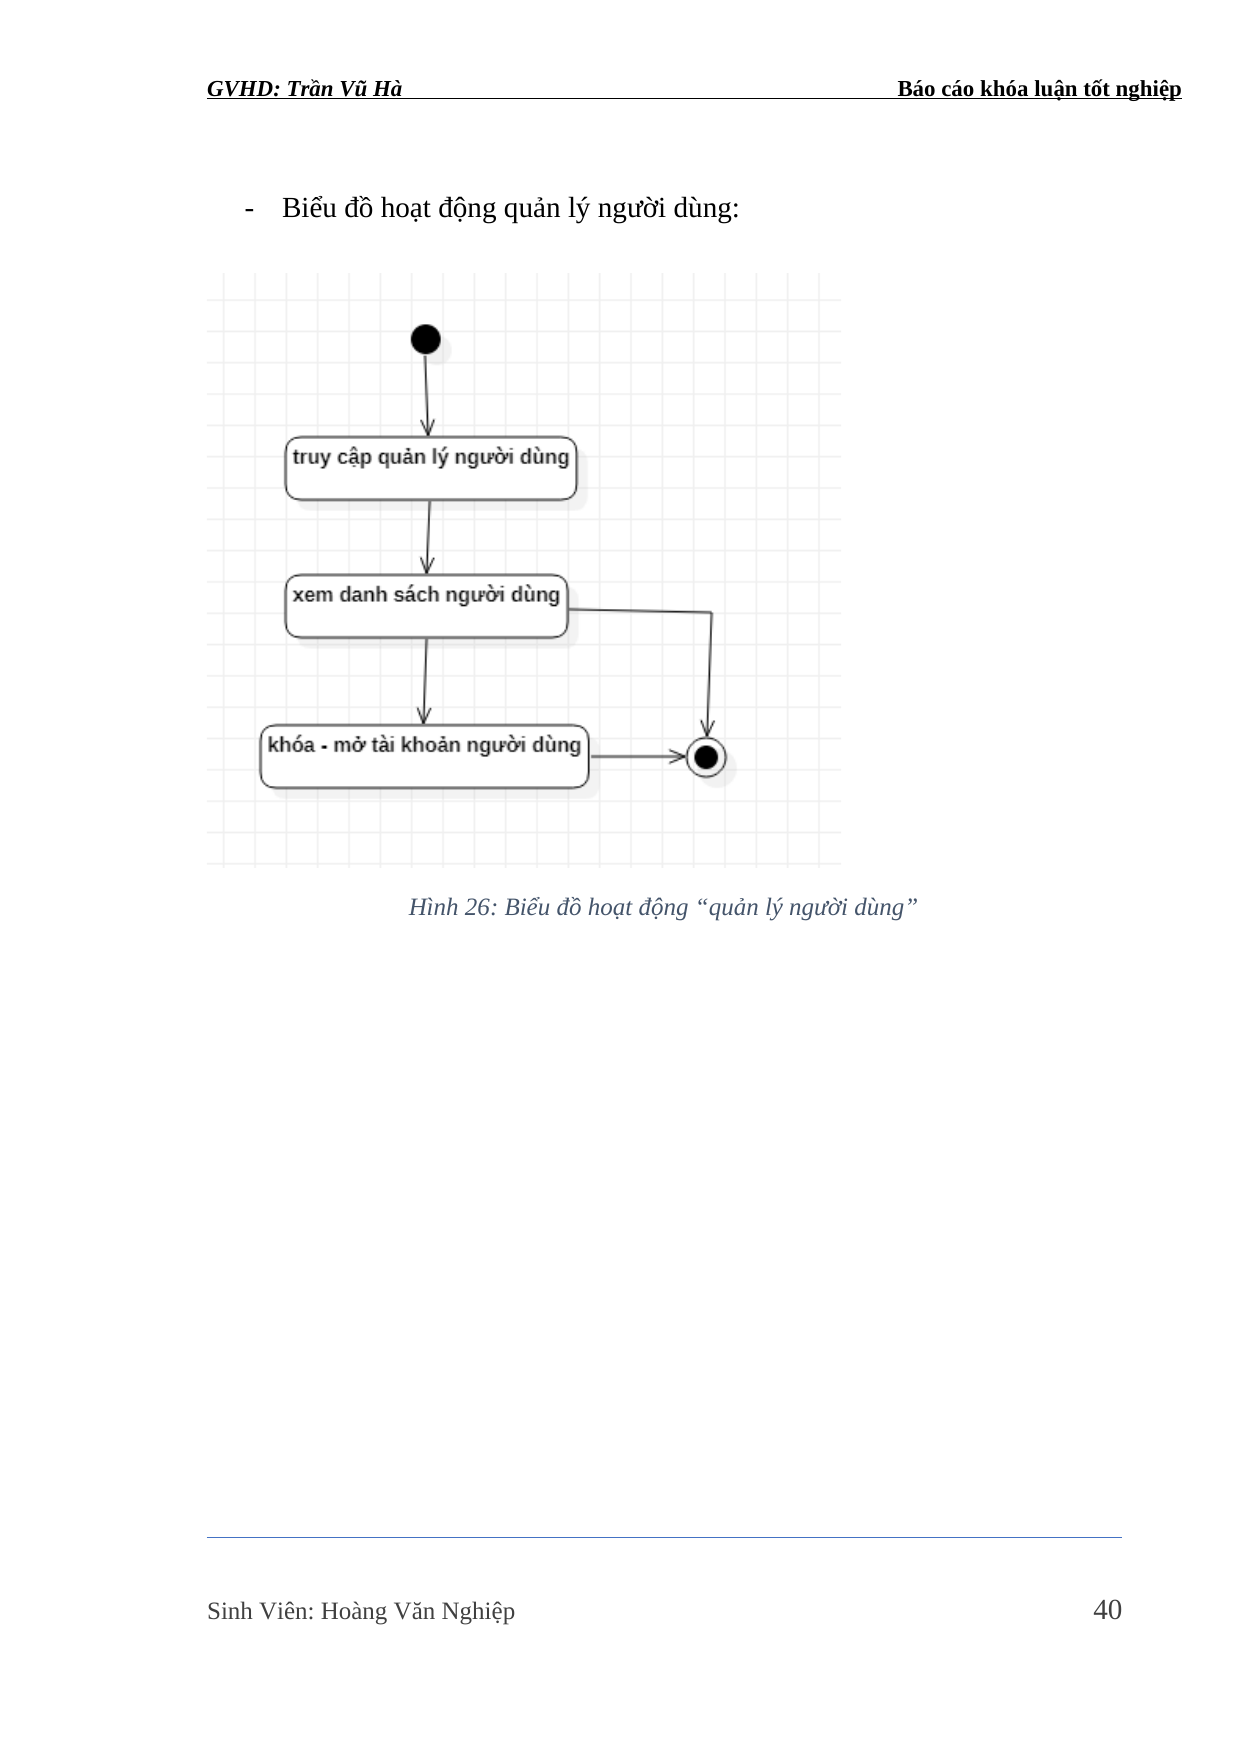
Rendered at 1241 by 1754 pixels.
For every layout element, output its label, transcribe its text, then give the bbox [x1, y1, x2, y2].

text Hình 26: Biểu đồ hoạt động “quản lý người dùng” [207, 892, 1122, 921]
picture [206, 273, 842, 868]
list Biểu đồ hoạt động quản lý người dùng: [244, 190, 1122, 223]
